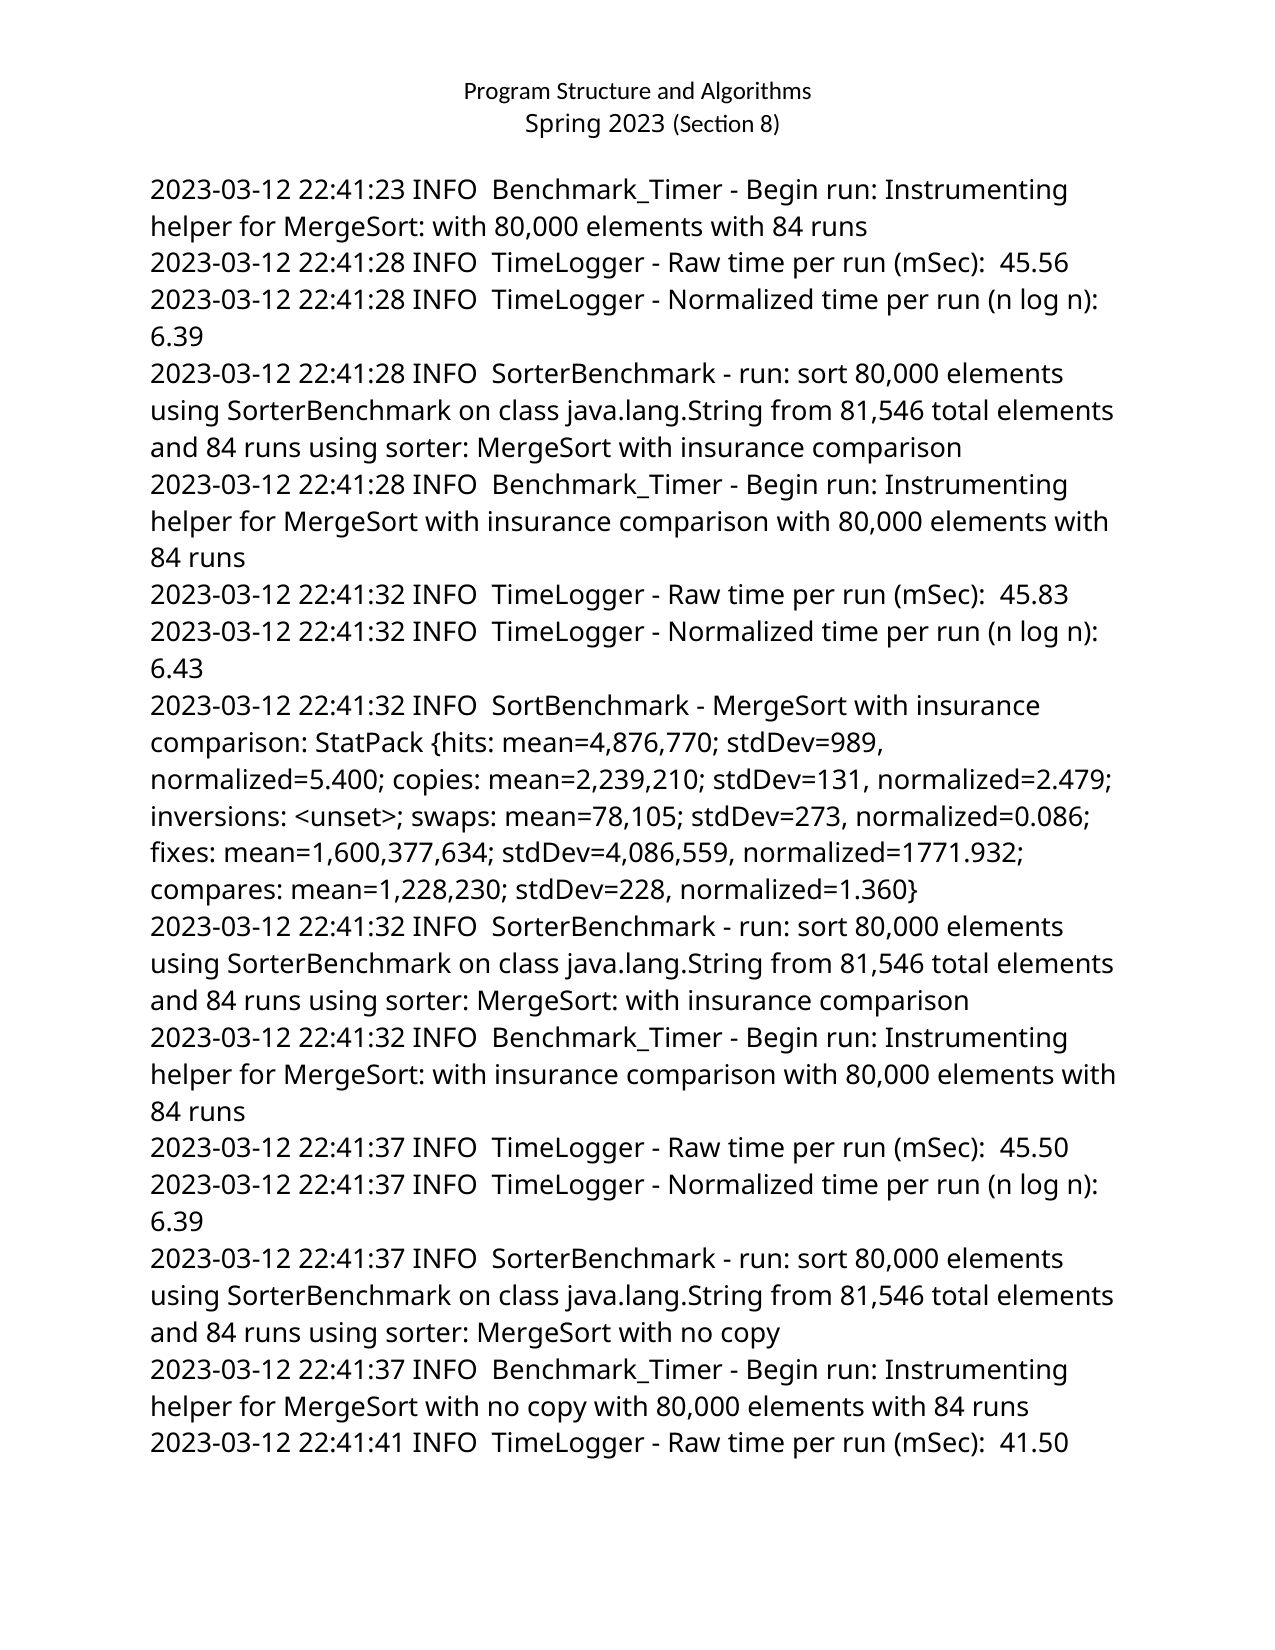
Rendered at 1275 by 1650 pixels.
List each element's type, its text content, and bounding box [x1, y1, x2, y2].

text 2023-03-12 22:41:32 INFO TimeLogger - Normalized time per run (n log n): 6.43 [150, 613, 1125, 686]
text 2023-03-12 22:41:28 INFO TimeLogger - Normalized time per run (n log n): 6.39 [150, 281, 1125, 354]
text 2023-03-12 22:41:37 INFO Benchmark_Timer - Begin run: Instrumenting helper for MergeSort with no copy with 80,000 elements with 84 runs [150, 1350, 1125, 1424]
text 2023-03-12 22:41:37 INFO SorterBenchmark - run: sort 80,000 elements using SorterBenchmark on class java.lang.String from 81,546 total elements and 84 runs using sorter: MergeSort with no copy [150, 1239, 1125, 1350]
text 2023-03-12 22:41:28 INFO SorterBenchmark - run: sort 80,000 elements using SorterBenchmark on class java.lang.String from 81,546 total elements and 84 runs using sorter: MergeSort with insurance comparison [150, 354, 1125, 465]
text 2023-03-12 22:41:37 INFO TimeLogger - Normalized time per run (n log n): 6.39 [150, 1166, 1125, 1239]
text 2023-03-12 22:41:32 INFO SortBenchmark - MergeSort with insurance comparison: StatPack {hits: mean=4,876,770; stdDev=989, normalized=5.400; copies: mean=2,239,210; stdDev=131, normalized=2.479; inversions: <unset>; swaps: mean=78,105; stdDev=273, normalized=0.086; fixes: mean=1,600,377,634; stdDev=4,086,559, normalized=1771.932; compares: mean=1,228,230; stdDev=228, normalized=1.360} [150, 686, 1125, 908]
text 2023-03-12 22:41:32 INFO Benchmark_Timer - Begin run: Instrumenting helper for MergeSort: with insurance comparison with 80,000 elements with 84 runs [150, 1018, 1125, 1129]
text 2023-03-12 22:41:28 INFO TimeLogger - Raw time per run (mSec): 45.56 [150, 244, 1125, 281]
text 2023-03-12 22:41:41 INFO TimeLogger - Raw time per run (mSec): 41.50 [150, 1424, 1125, 1461]
text 2023-03-12 22:41:28 INFO Benchmark_Timer - Begin run: Instrumenting helper for MergeSort with insurance comparison with 80,000 elements with 84 runs [150, 465, 1125, 576]
text 2023-03-12 22:41:32 INFO TimeLogger - Raw time per run (mSec): 45.83 [150, 576, 1125, 613]
text 2023-03-12 22:41:32 INFO SorterBenchmark - run: sort 80,000 elements using SorterBenchmark on class java.lang.String from 81,546 total elements and 84 runs using sorter: MergeSort: with insurance comparison [150, 908, 1125, 1018]
text 2023-03-12 22:41:23 INFO Benchmark_Timer - Begin run: Instrumenting helper for MergeSort: with 80,000 elements with 84 runs [150, 170, 1125, 244]
text 2023-03-12 22:41:37 INFO TimeLogger - Raw time per run (mSec): 45.50 [150, 1129, 1125, 1166]
